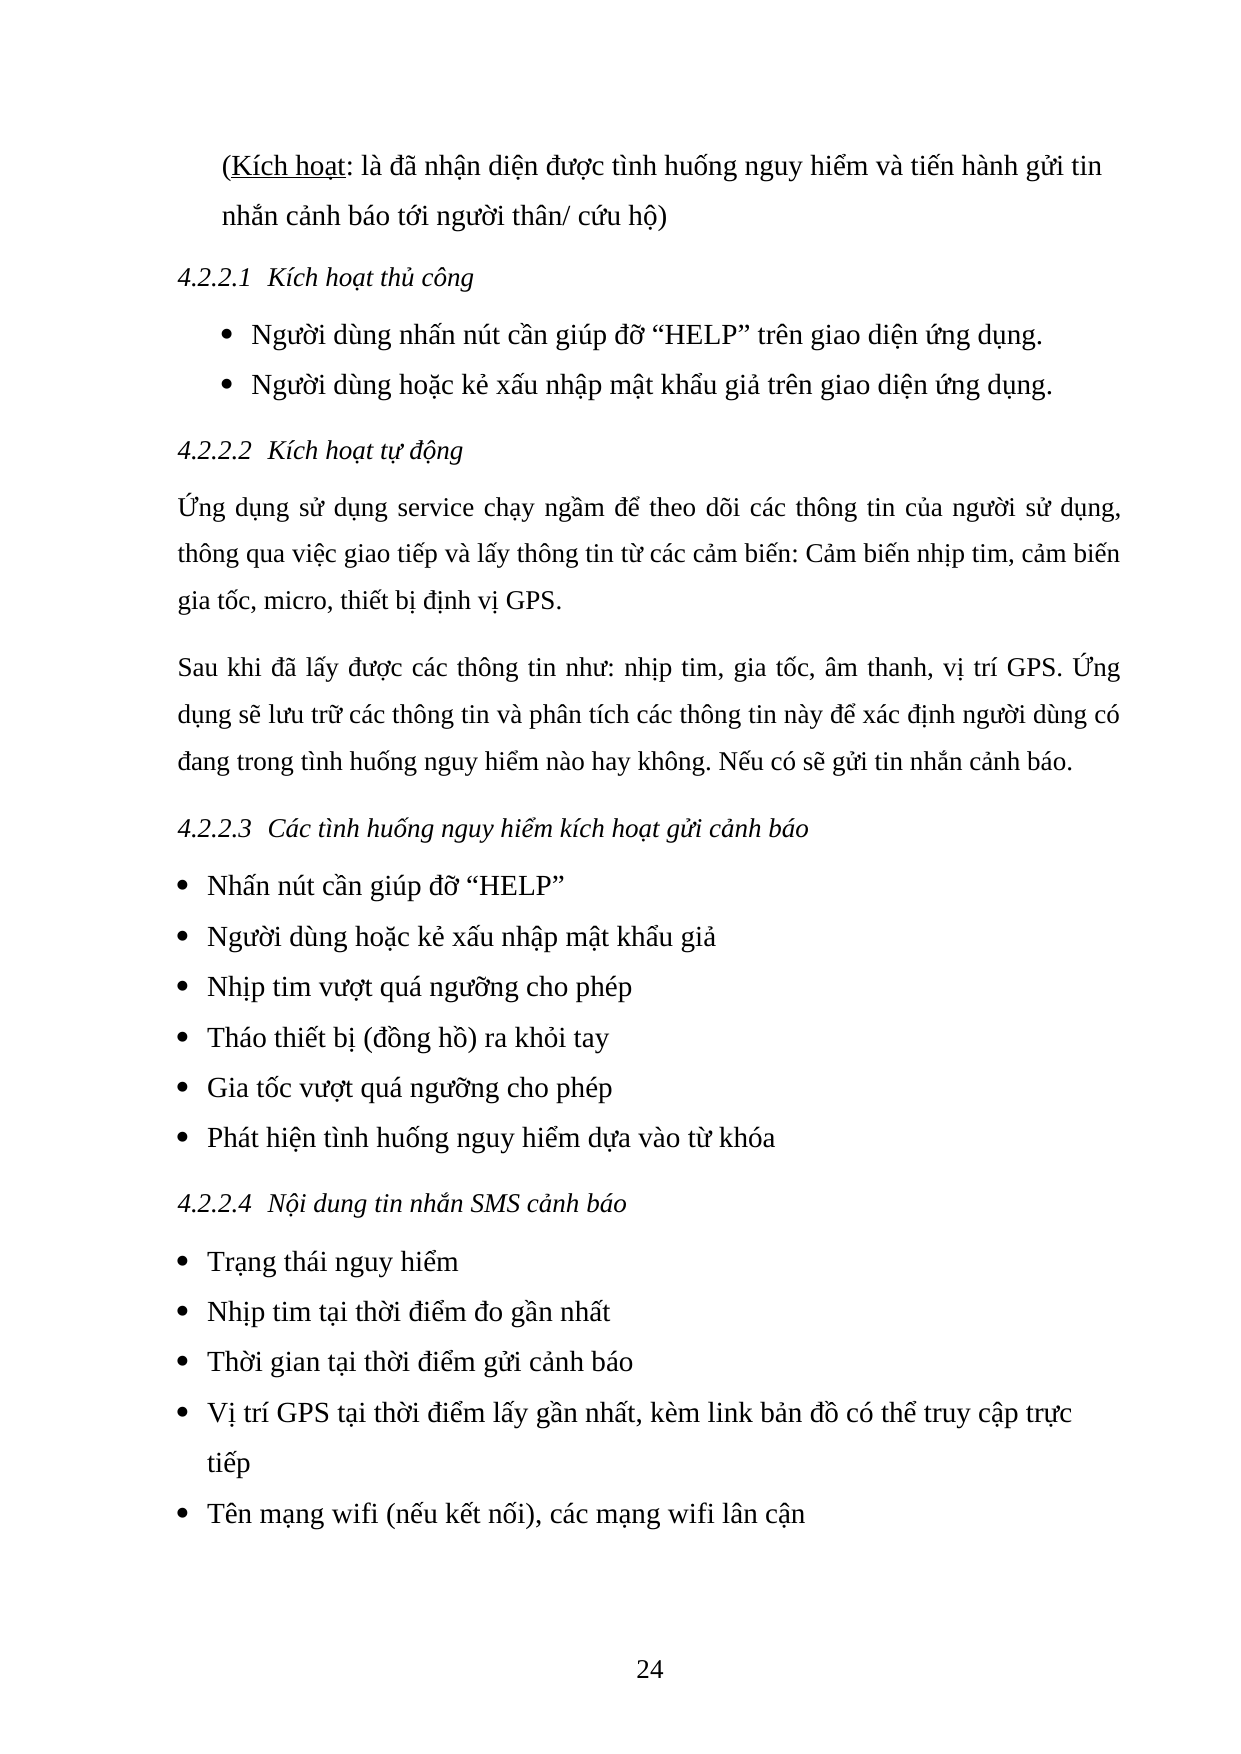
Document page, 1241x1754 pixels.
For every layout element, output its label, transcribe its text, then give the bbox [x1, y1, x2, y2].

subtitle Các tình huống nguy hiểm kích hoạt gửi cảnh báo [177, 812, 1122, 843]
subtitle Kích hoạt thủ công [177, 261, 1122, 292]
list Tên mạng wifi (nếu kết nối), các mạng wifi lân cận [177, 1496, 1122, 1529]
list Trạng thái nguy hiểm [177, 1244, 1122, 1277]
list Nhịp tim tại thời điểm đo gần nhất [177, 1294, 1122, 1328]
list Người dùng hoặc kẻ xấu nhập mật khẩu giả [177, 919, 1122, 952]
list Tháo thiết bị (đồng hồ) ra khỏi tay [177, 1020, 1122, 1053]
list Người dùng hoặc kẻ xấu nhập mật khẩu giả trên giao diện ứng dụng. [222, 367, 1122, 401]
list Gia tốc vượt quá ngưỡng cho phép [177, 1070, 1122, 1104]
list Thời gian tại thời điểm gửi cảnh báo [177, 1344, 1122, 1378]
list Nhấn nút cần giúp đỡ “HELP” [177, 868, 1122, 902]
list Người dùng nhấn nút cần giúp đỡ “HELP” trên giao diện ứng dụng. [222, 317, 1122, 351]
subtitle Nội dung tin nhắn SMS cảnh báo [177, 1188, 1122, 1219]
text Ứng dụng sử dụng service chạy ngầm để theo dõi các thông tin của người sử dụng, thông qua việc giao tiếp và lấy thông tin từ các cảm biến: Cảm biến nhịp tim, cảm biến gia tốc, micro, thiết bị định vị GPS. [177, 491, 1122, 615]
list Vị trí GPS tại thời điểm lấy gần nhất, kèm link bản đồ có thể truy cập trực tiếp [177, 1395, 1122, 1479]
list Phát hiện tình huống nguy hiểm dựa vào từ khóa [177, 1121, 1122, 1154]
list Nhịp tim vượt quá ngưỡng cho phép [177, 969, 1122, 1003]
text (Kích hoạt: là đã nhận diện được tình huống nguy hiểm và tiến hành gửi tin nhắn cảnh báo tới người thân/ cứu hộ) [222, 148, 1122, 232]
subtitle Kích hoạt tự động [177, 434, 1122, 466]
text Sau khi đã lấy được các thông tin như: nhịp tim, gia tốc, âm thanh, vị trí GPS. Ứng dụng sẽ lưu trữ các thông tin và phân tích các thông tin này để xác định người dùng có đang trong tình huống nguy hiểm nào hay không. Nếu có sẽ gửi tin nhắn cảnh báo. [177, 651, 1122, 776]
